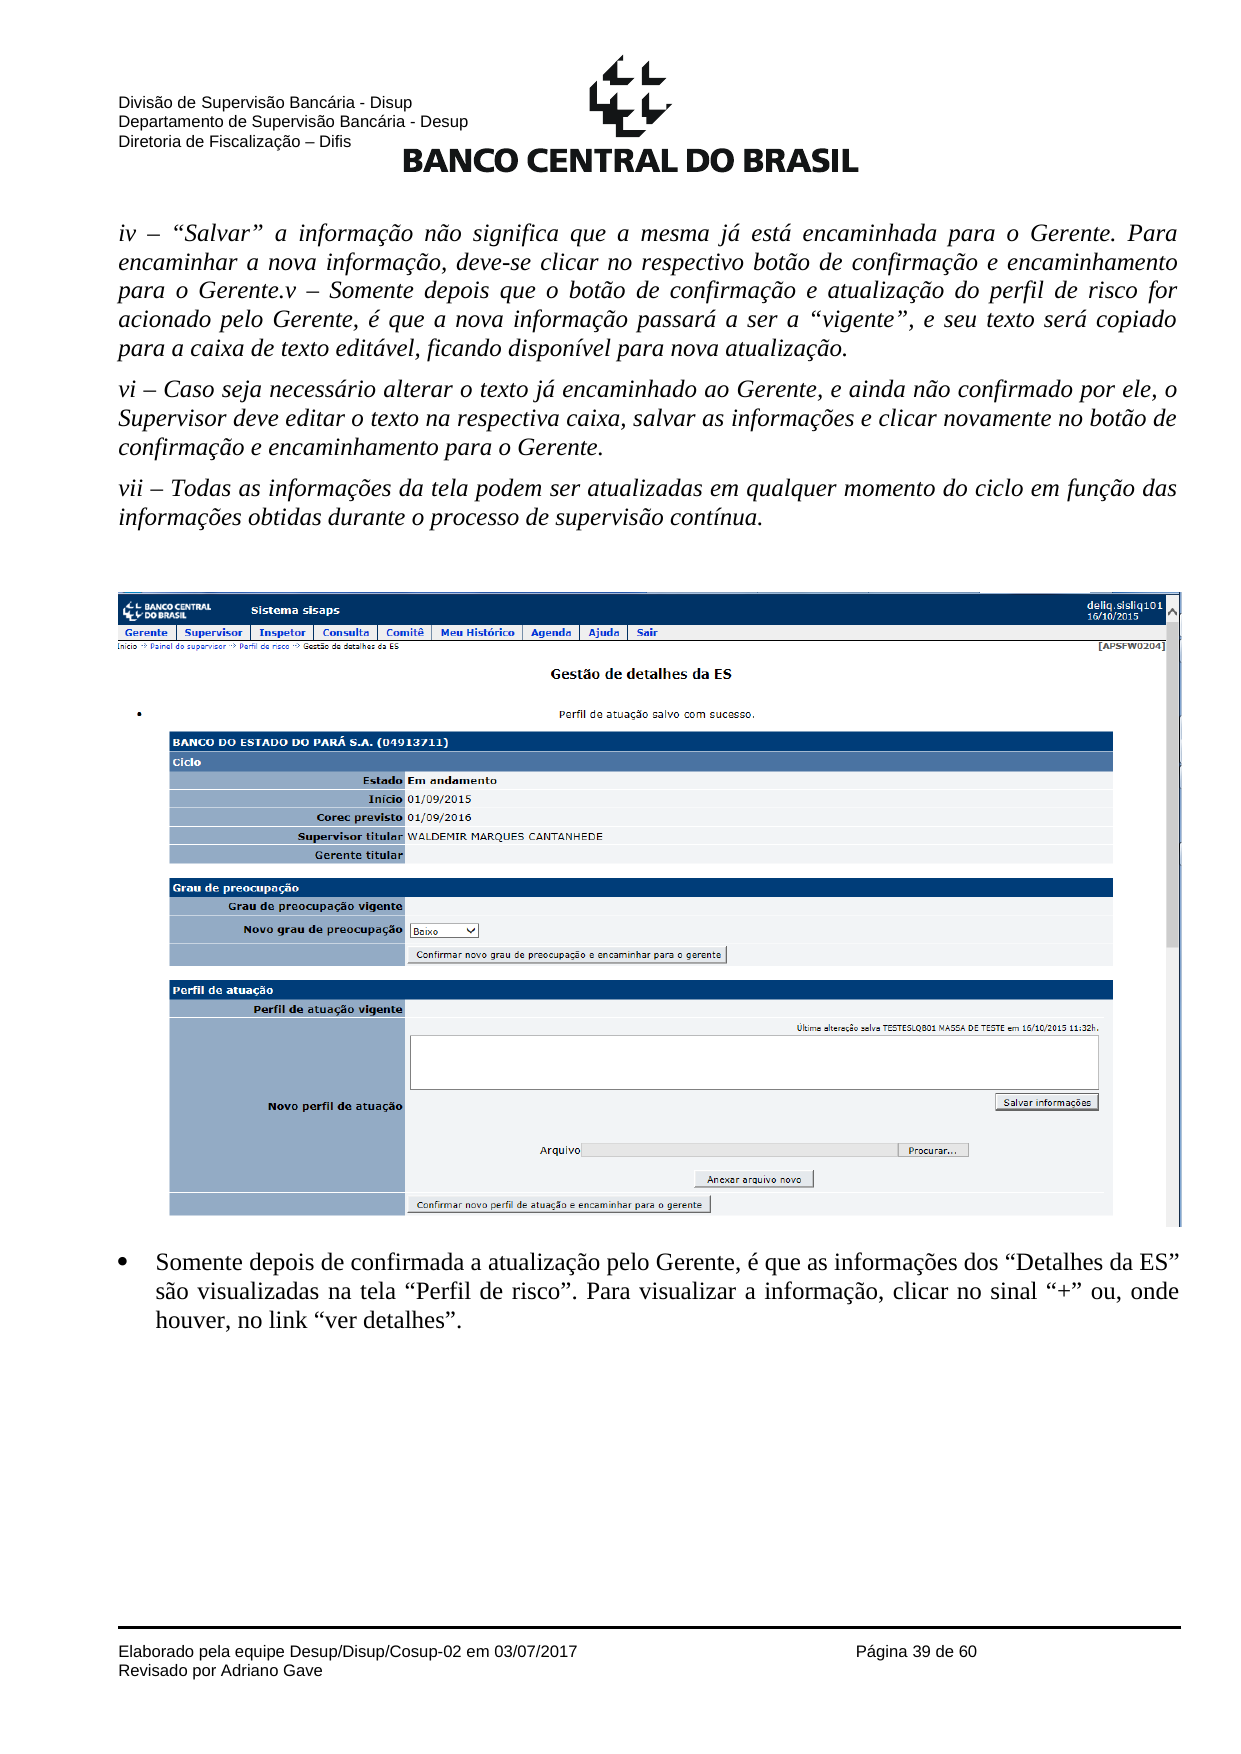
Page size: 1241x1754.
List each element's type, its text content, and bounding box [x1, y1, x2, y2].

text iv – “Salvar” a informação não significa que a mesma já está encaminhada para o Gerente. Para encaminhar a nova informação, deve-se clicar no respectivo botão de confirmação e encaminhamento para o Gerente.v – Somente depois que o botão de confirmação e atualização do perfil de risco for acionado pelo Gerente, é que a nova informação passará a ser a “vigente”, e seu texto será copiado para a caixa de texto editável, ficando disponível para nova atualização. [118, 218, 1181, 362]
picture [118, 592, 1182, 1227]
list Somente depois de confirmada a atualização pelo Gerente, é que as informações dos “Detalhes da ES” são visualizadas na tela “Perfil de risco”. Para visualizar a informação, clicar no sinal “+” ou, onde houver, no link “ver detalhes”. [118, 1247, 1181, 1333]
text vii – Todas as informações da tela podem ser atualizadas em qualquer momento do ciclo em função das informações obtidas durante o processo de supervisão contínua. [118, 473, 1181, 530]
text vi – Caso seja necessário alterar o texto já encaminhado ao Gerente, e ainda não confirmado por ele, o Supervisor deve editar o texto na respectiva caixa, salvar as informações e clicar novamente no botão de confirmação e encaminhamento para o Gerente. [118, 374, 1181, 460]
